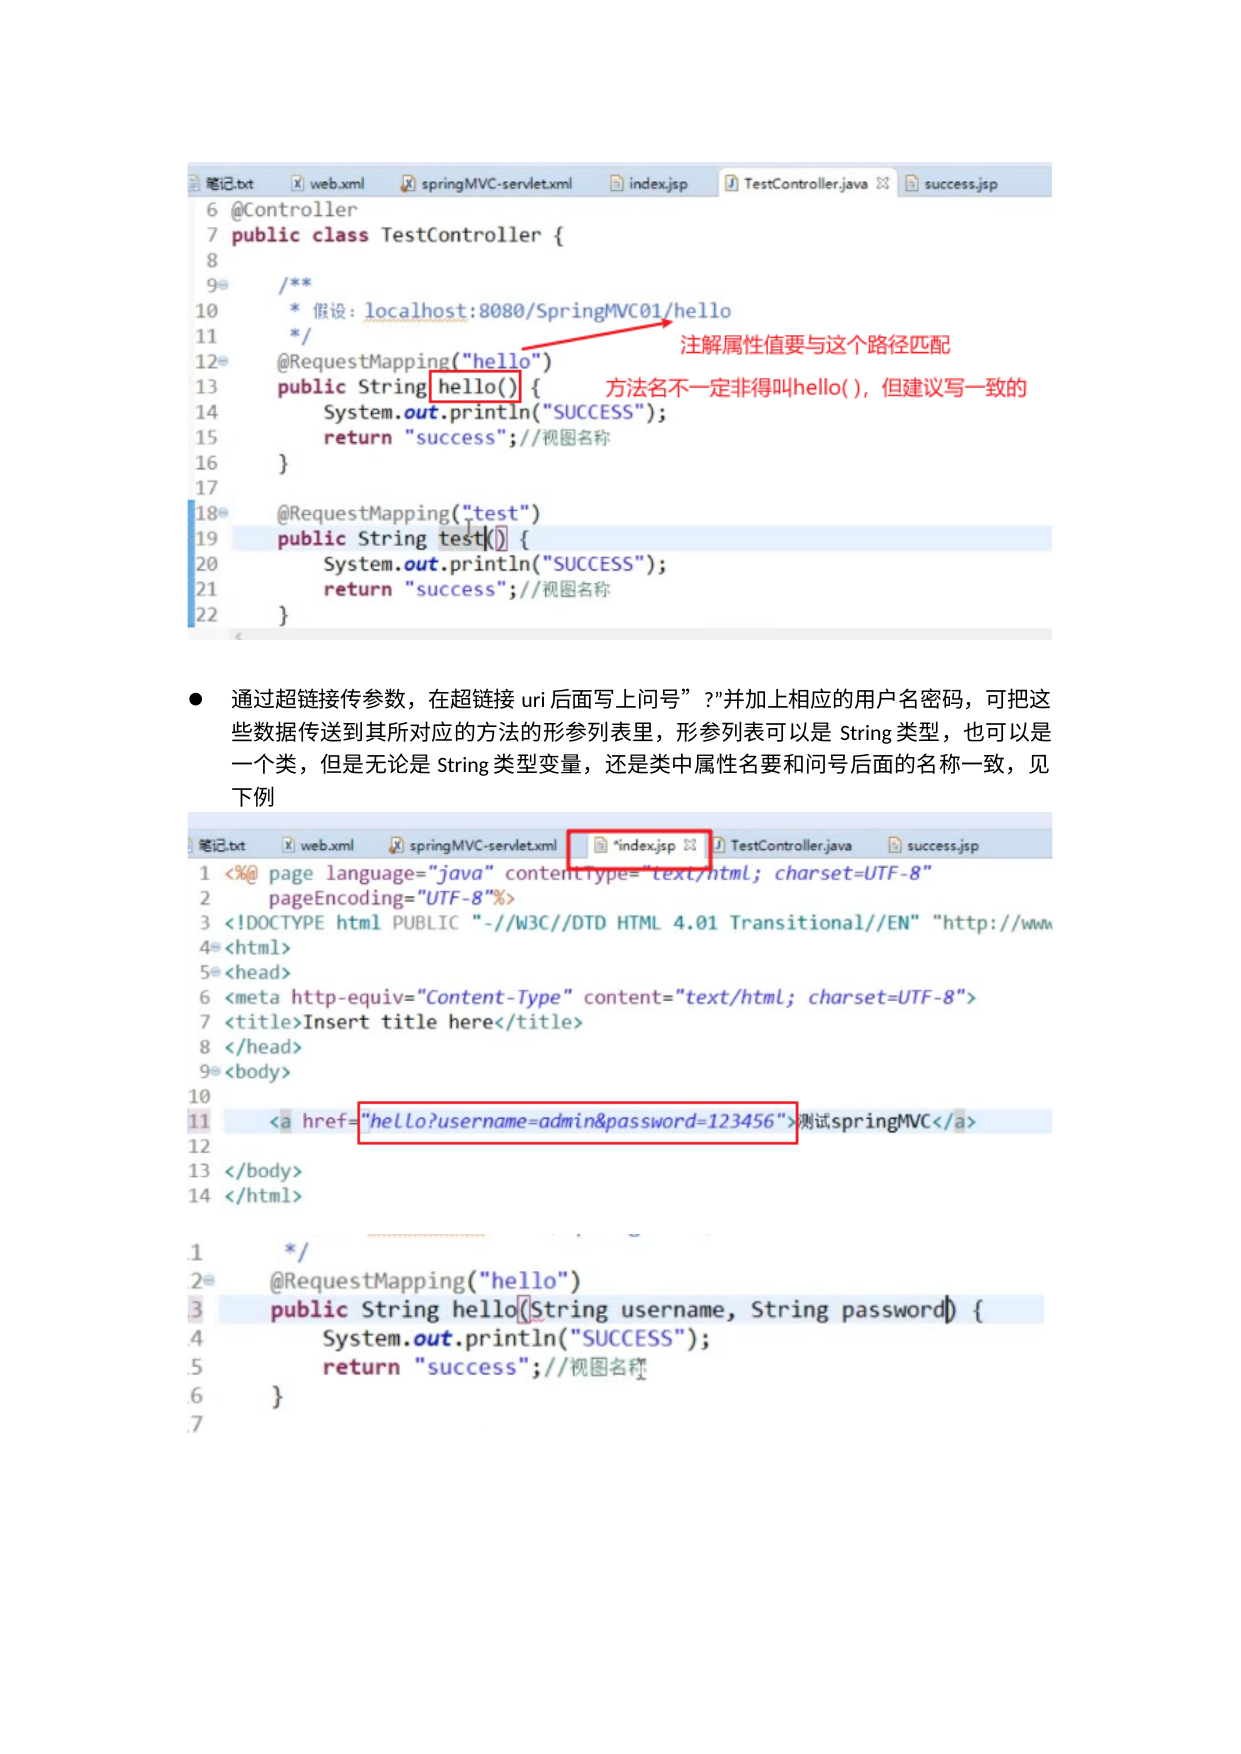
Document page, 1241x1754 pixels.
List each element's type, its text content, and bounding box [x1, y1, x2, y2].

picture [187, 1234, 1044, 1433]
list 通过超链接传参数，在超链接uri后面写上问号”?”并加上相应的用户名密码，可把这些数据传送到其所对应的方法的形参列表里，形参列表可以是String类型，也可以是一个类，但是无论是String类型变量，还是类中属性名要和问号后面的名称一致，见下例 [187, 682, 1053, 812]
picture [187, 812, 1053, 1210]
picture [187, 162, 1053, 640]
